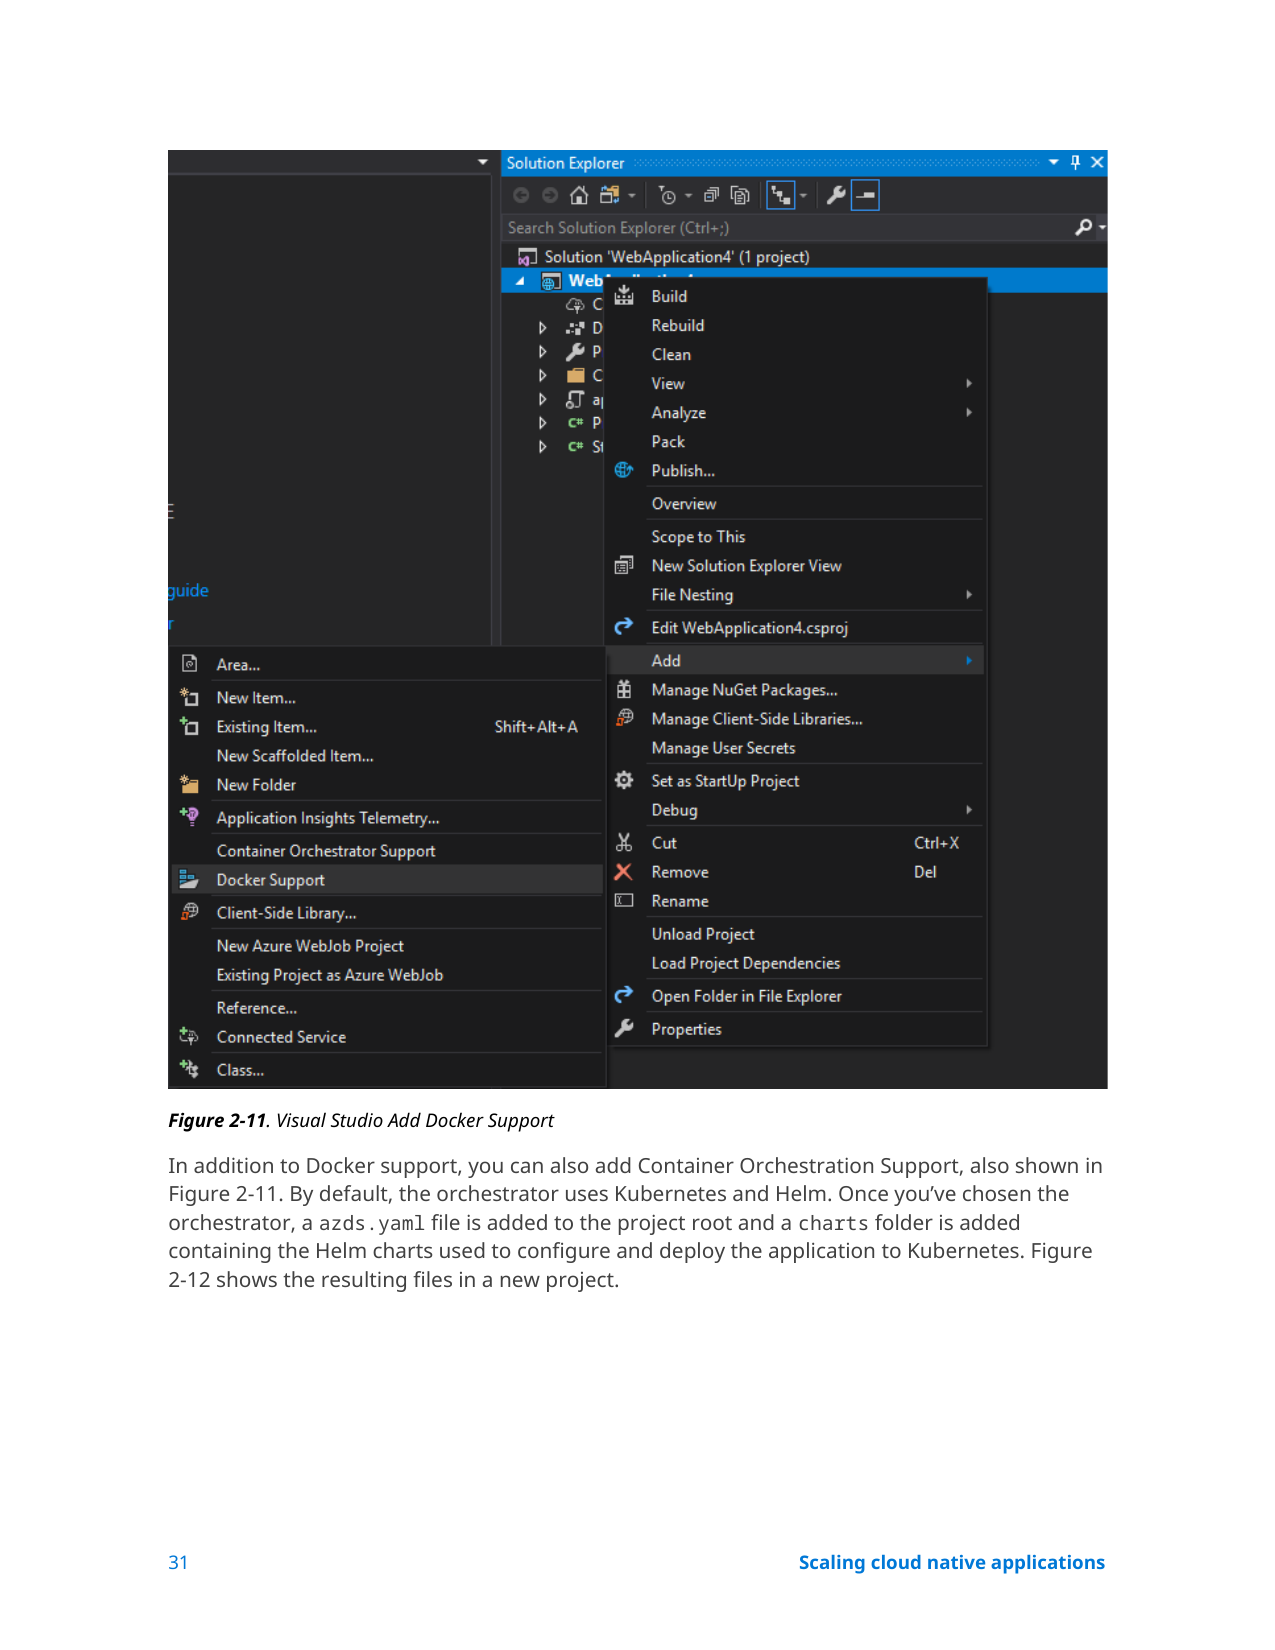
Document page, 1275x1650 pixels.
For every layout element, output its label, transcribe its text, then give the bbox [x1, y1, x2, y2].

text In addition to Docker support, you can also add Container Orchestration Support, also shown in Figure 2-11. By default, the orchestrator uses Kubernetes and Helm. Once you’ve chosen the orchestrator, a azds.yaml file is added to the project root and a charts folder is added containing the Helm charts used to configure and deploy the application to Kubernetes. Figure 2-12 shows the resulting files in a new project. [168, 1151, 1107, 1293]
text Figure 2-11. Visual Studio Add Docker Support [168, 1107, 1107, 1132]
picture [168, 150, 1108, 1089]
